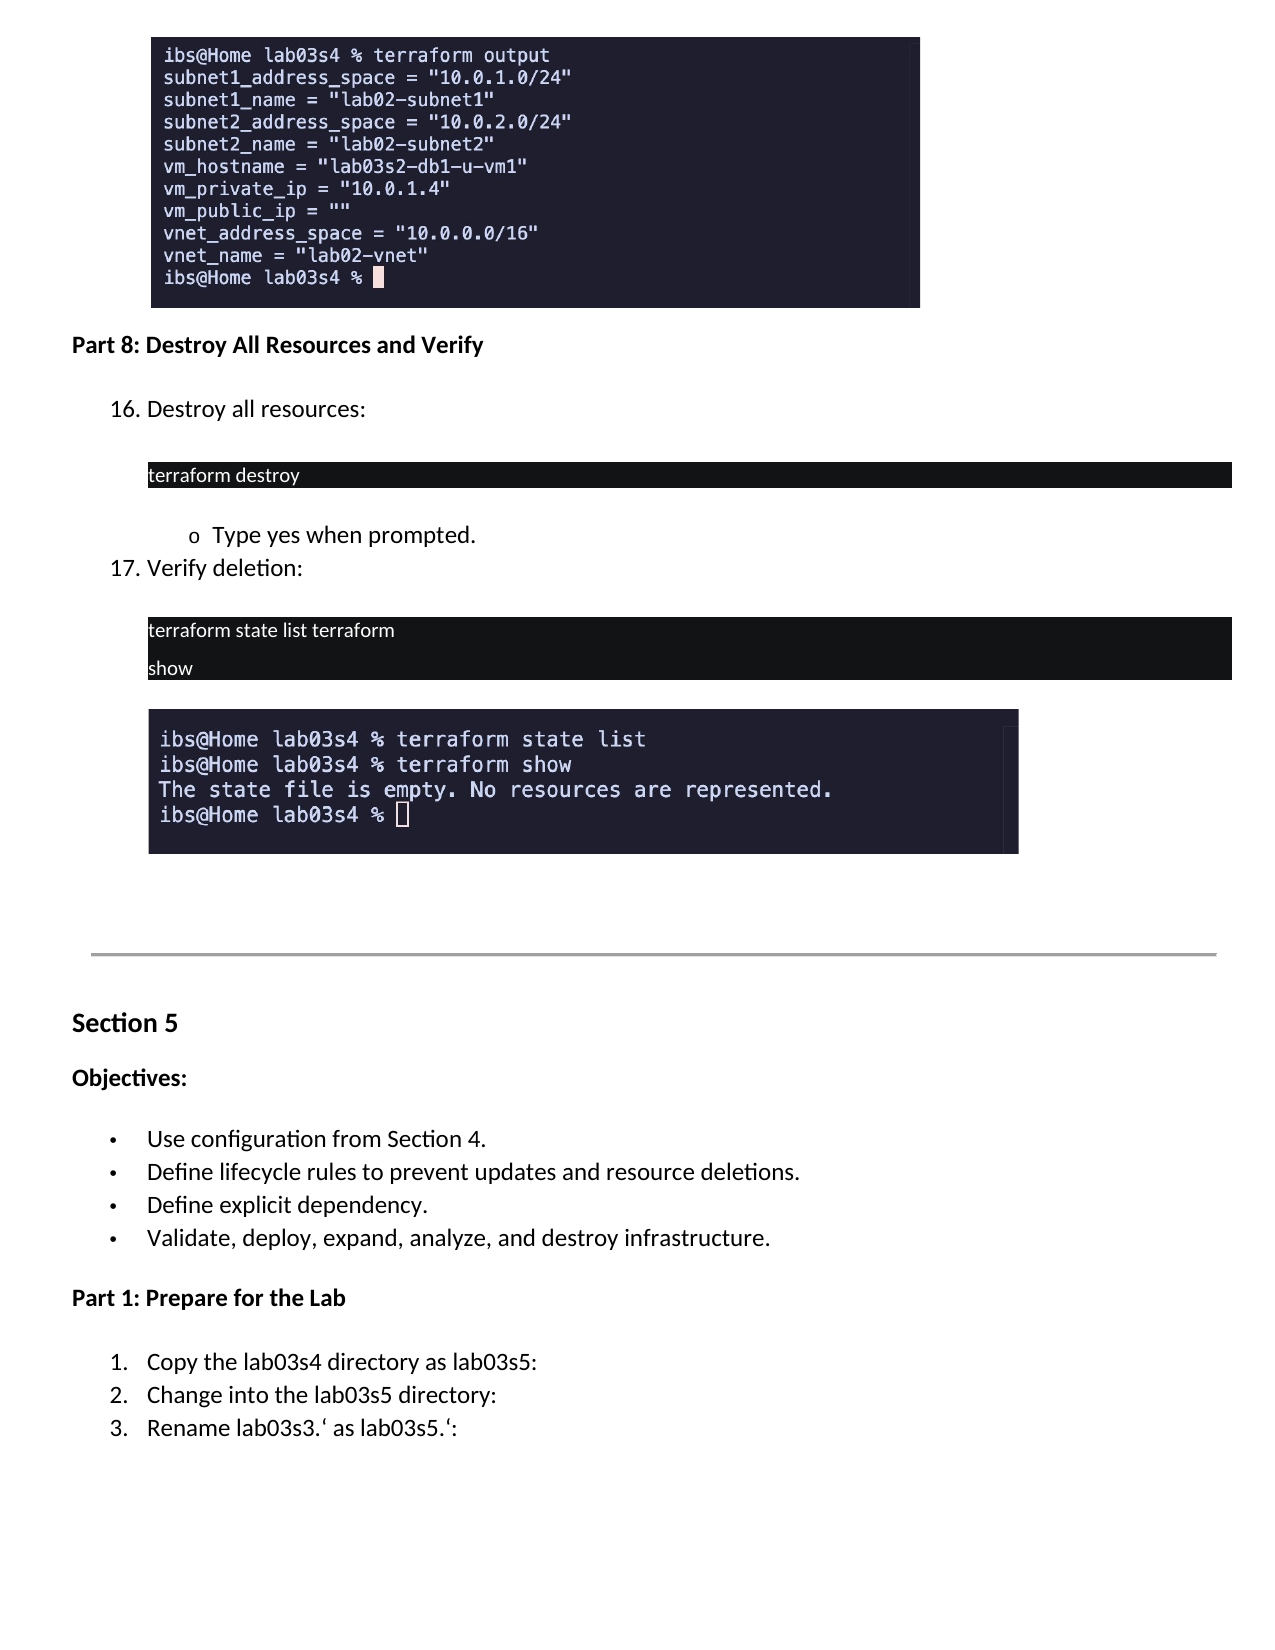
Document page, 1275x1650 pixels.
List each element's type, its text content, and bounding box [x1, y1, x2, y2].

subtitle Part 8: Destroy All Resources and Verify [72, 329, 1232, 360]
list Define lifecycle rules to prevent updates and resource deletions. [109, 1156, 1202, 1186]
list Rename lab03s3.‘ as lab03s5.‘: [109, 1413, 1202, 1443]
subtitle Part 1: Prepare for the Lab [72, 1282, 1232, 1313]
list Define explicit dependency. [109, 1189, 1202, 1220]
picture [148, 709, 1019, 854]
picture [151, 37, 921, 308]
list Use configuration from Section 4. [109, 1123, 1202, 1153]
text Objectives: [72, 1063, 1232, 1093]
text terraform state list terraform [148, 617, 1232, 642]
subtitle Section 5 [72, 1005, 1232, 1039]
list Validate, deploy, expand, analyze, and destroy infrastructure. [109, 1222, 1202, 1253]
text o Type yes when prompted. [73, 519, 1232, 550]
text show [148, 655, 1232, 680]
list Destroy all resources: [109, 393, 1202, 424]
list Verify deletion: [109, 552, 1202, 583]
list Copy the lab03s4 directory as lab03s5: [109, 1346, 1202, 1377]
text terraform destroy [148, 462, 1232, 488]
list Change into the lab03s5 directory: [109, 1379, 1202, 1410]
